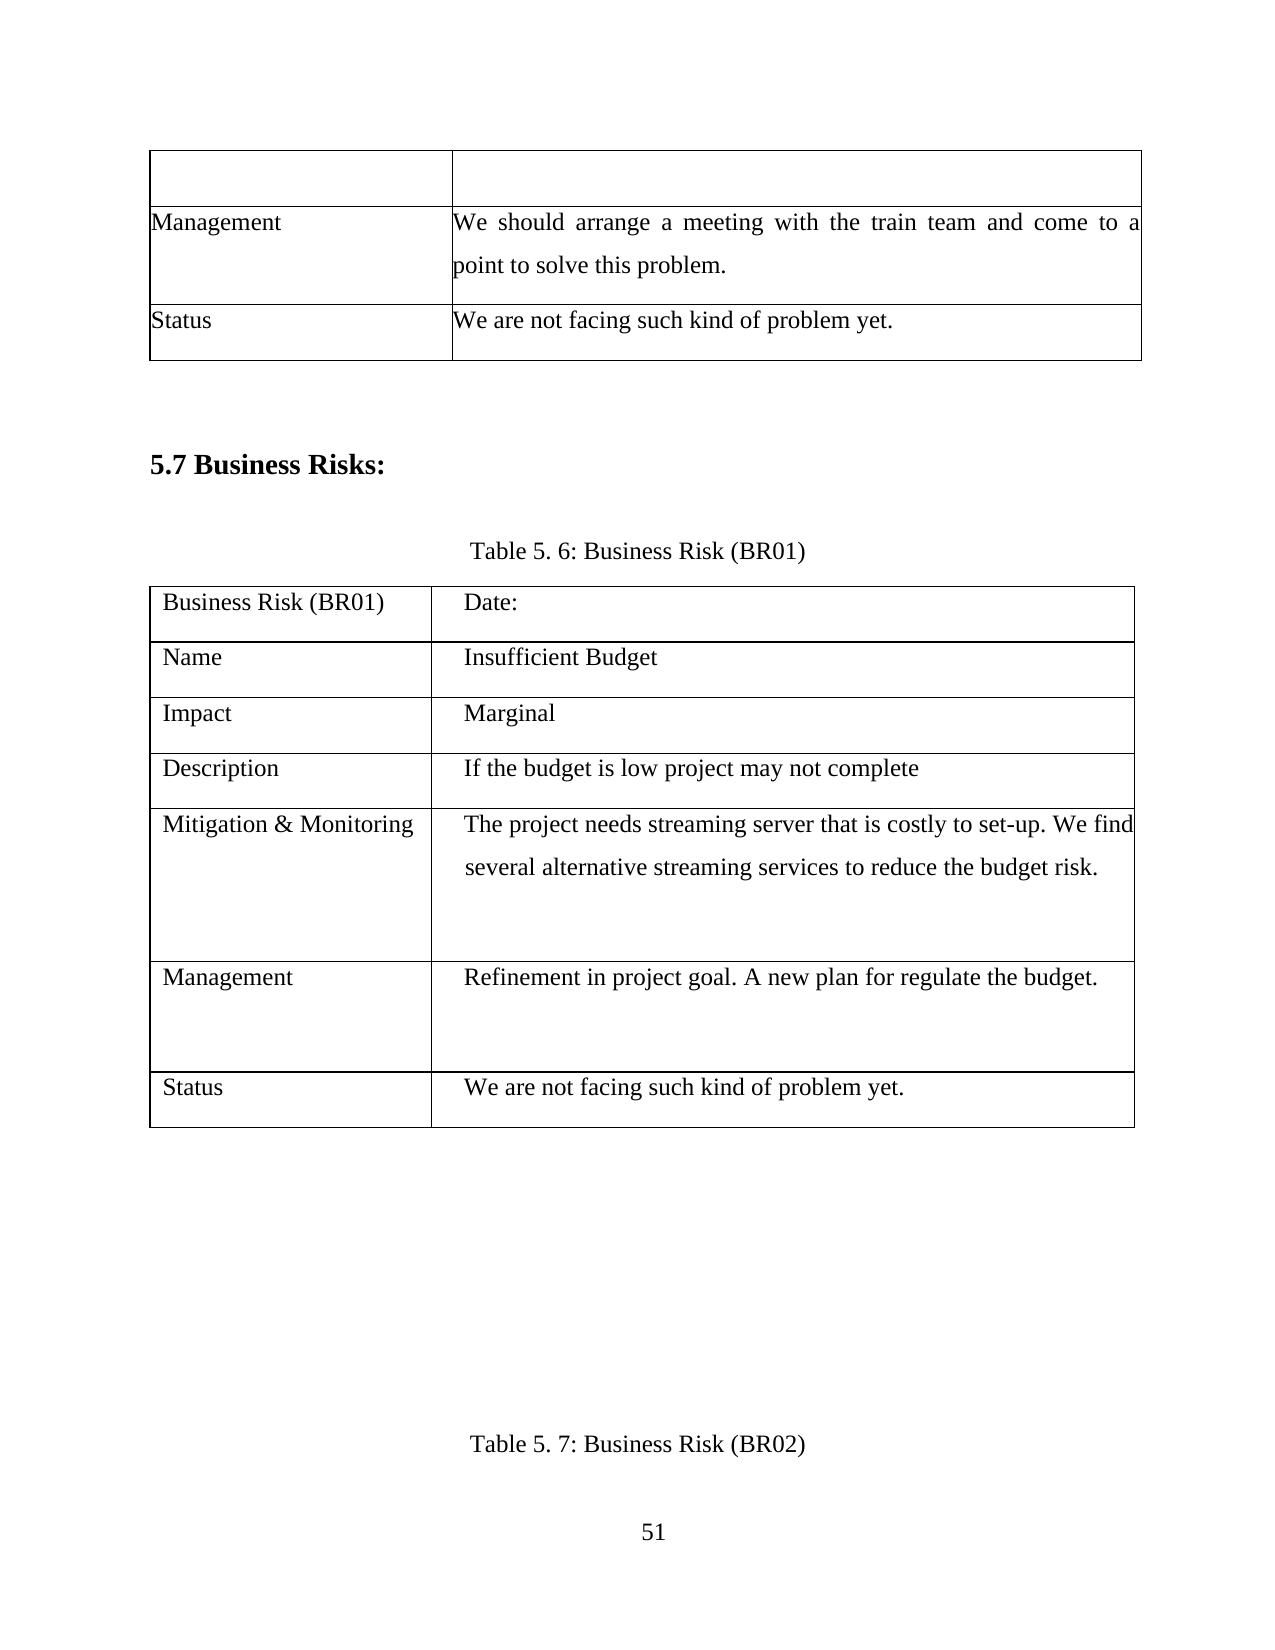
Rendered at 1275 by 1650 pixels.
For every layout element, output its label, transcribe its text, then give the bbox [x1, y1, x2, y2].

table_cell Insufficient Budget [432, 643, 1134, 697]
table_cell Marginal [432, 698, 1134, 752]
table_cell We should arrange a meeting with the train team and come to a point to solve this problem. [453, 207, 1141, 304]
table_cell Status [151, 305, 452, 360]
table_cell Impact [151, 698, 431, 752]
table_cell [151, 151, 452, 206]
table_cell We are not facing such kind of problem yet. [432, 1073, 1134, 1127]
table_cell Status [151, 1073, 431, 1127]
table_cell The project needs streaming server that is costly to set-up. We find several alternative streaming services to reduce the budget risk. [432, 809, 1134, 961]
table_cell We are not facing such kind of problem yet. [453, 305, 1141, 360]
table_cell Description [151, 754, 431, 808]
table_cell Management [151, 207, 452, 304]
table_cell Refinement in project goal. A new plan for regulate the budget. [432, 962, 1134, 1071]
table_cell Mitigation & Monitoring [151, 809, 431, 961]
text Table 5. 7: Business Risk (BR02) [150, 1429, 1125, 1458]
subtitle 5.7 Business Risks: [150, 447, 1125, 480]
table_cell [453, 151, 1141, 206]
table_cell Management [151, 962, 431, 1071]
text Table 5. 6: Business Risk (BR01) [150, 536, 1125, 565]
table_header Business Risk (BR01) [151, 587, 431, 641]
table_cell Name [151, 643, 431, 697]
table_header Date: [432, 587, 1134, 641]
table_cell If the budget is low project may not complete [432, 754, 1134, 808]
